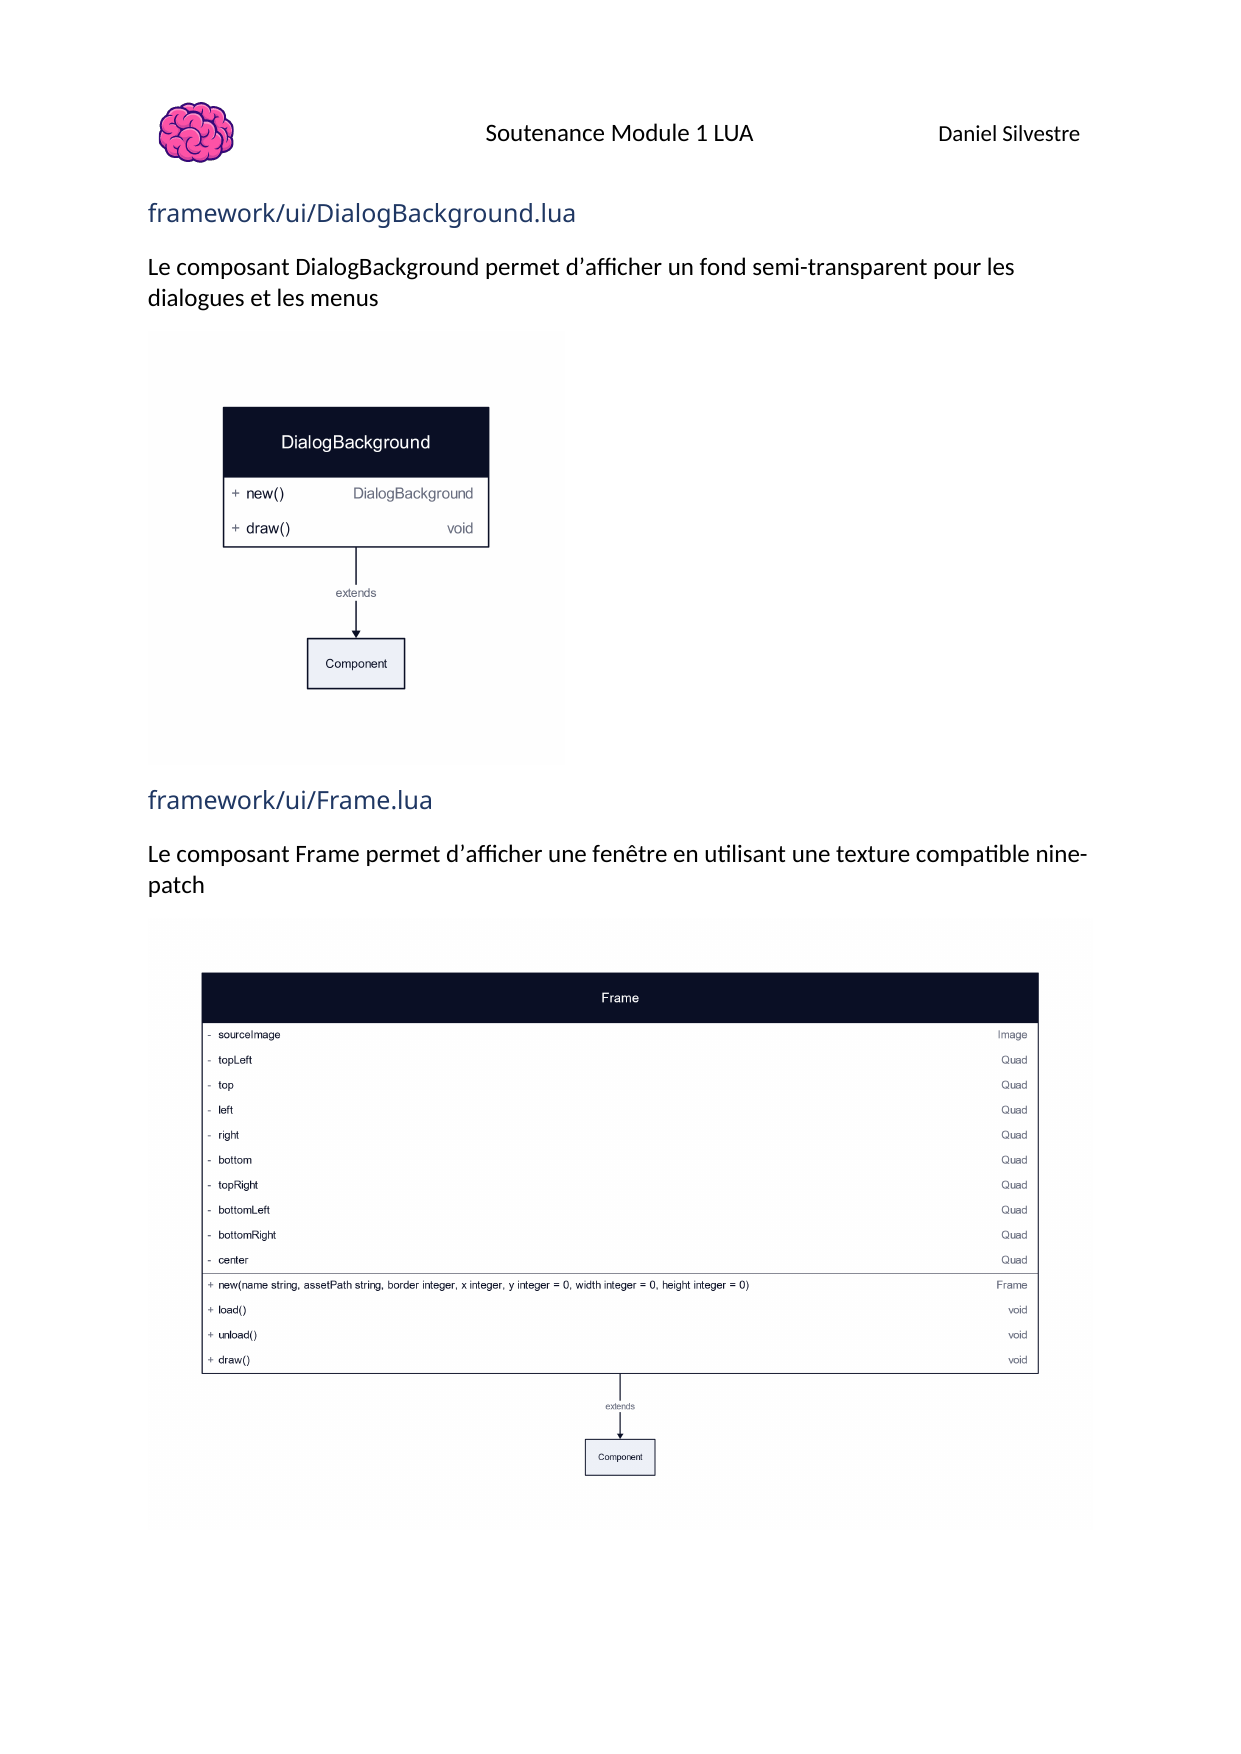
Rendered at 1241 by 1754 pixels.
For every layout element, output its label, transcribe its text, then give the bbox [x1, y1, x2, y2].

picture [147, 918, 1093, 1530]
subtitle framework/ui/DialogBackground.lua [148, 196, 1093, 230]
text Le composant DialogBackground permet d’afficher un fond semi-transparent pour les dialogues et les menus [148, 251, 1093, 312]
text Le composant Frame permet d’afficher une fenêtre en utilisant une texture compatible nine-patch [148, 838, 1093, 899]
picture [147, 331, 565, 765]
picture [158, 101, 234, 164]
subtitle framework/ui/Frame.lua [148, 783, 1093, 817]
